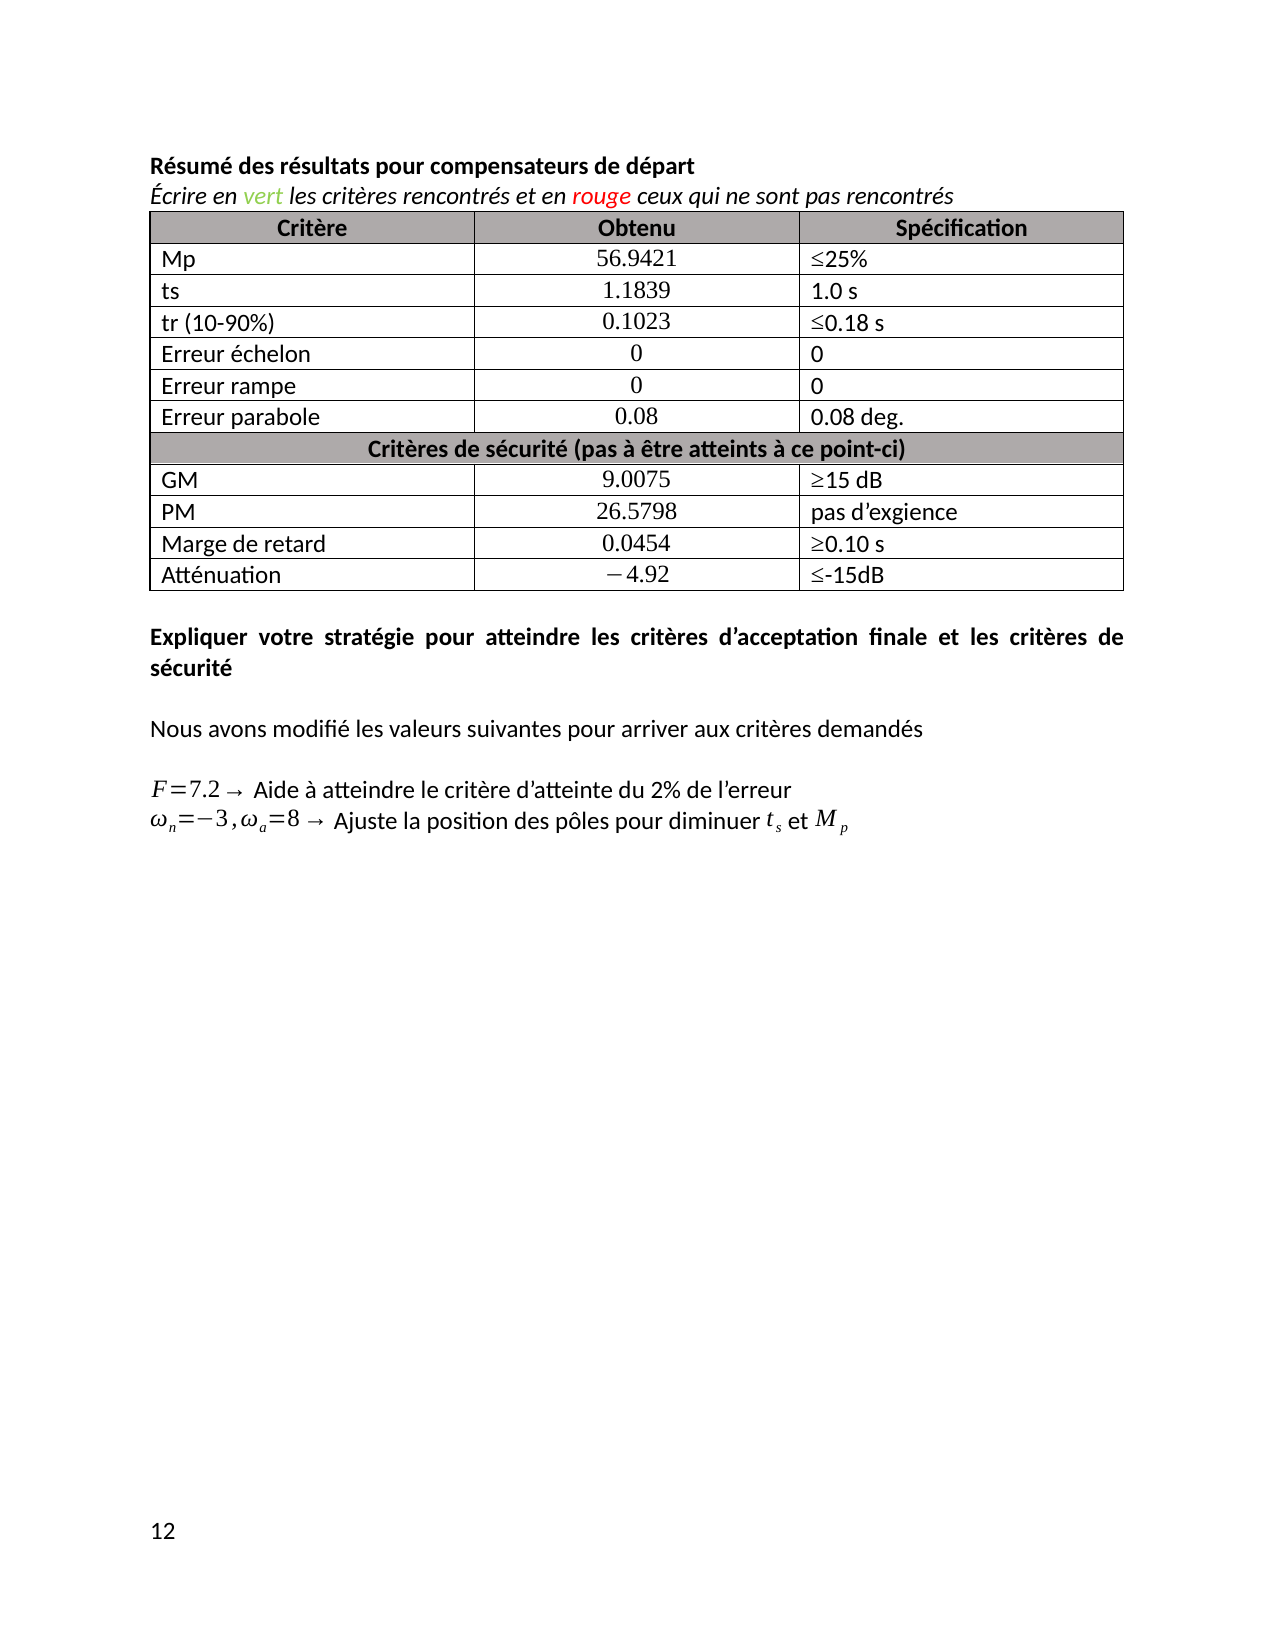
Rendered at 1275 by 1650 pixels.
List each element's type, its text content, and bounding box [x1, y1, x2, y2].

text Écrire en vert les critères rencontrés et en rouge ceux qui ne sont pas rencontrés [150, 181, 1125, 211]
table_cell 1.0 s [800, 275, 1123, 306]
table_cell 0.10 s [800, 528, 1123, 558]
table_cell Erreur parabole [151, 401, 474, 432]
table_cell Mp [151, 244, 474, 274]
table_header Spécification [800, 212, 1123, 243]
text Résumé des résultats pour compensateurs de départ [150, 150, 1125, 181]
table_cell [475, 244, 799, 274]
text Nous avons modifié les valeurs suivantes pour arriver aux critères demandés [150, 713, 1125, 743]
table_cell [475, 465, 799, 495]
text Expliquer votre stratégie pour atteindre les critères d’acceptation finale et les critères de sécurité [150, 621, 1125, 682]
table_cell Atténuation [151, 559, 474, 590]
table_cell 0.08 deg. [800, 401, 1123, 432]
table_cell [475, 528, 799, 558]
table_cell 15 dB [800, 465, 1123, 495]
table_cell [475, 307, 799, 337]
table_cell 0.18 s [800, 307, 1123, 337]
table_cell [475, 370, 799, 400]
table_cell [475, 559, 799, 590]
table_cell [475, 401, 799, 432]
table_cell Erreur rampe [151, 370, 474, 400]
table_cell Critères de sécurité (pas à être atteints à ce point-ci) [151, 433, 1123, 463]
table_cell 0 [800, 370, 1123, 400]
table_cell Marge de retard [151, 528, 474, 558]
table_cell [475, 275, 799, 306]
table_header Obtenu [475, 212, 799, 243]
table_header Critère [151, 212, 474, 243]
table_cell 25% [800, 244, 1123, 274]
table_cell PM [151, 496, 474, 527]
text Aide à atteindre le critère d’atteinte du 2% de l’erreur [150, 774, 1125, 804]
table_cell Erreur échelon [151, 338, 474, 369]
table_cell [475, 496, 799, 527]
table_cell -15dB [800, 559, 1123, 590]
text Ajuste la position des pôles pour diminuer et [150, 804, 1125, 836]
table_cell tr (10-90%) [151, 307, 474, 337]
table_cell 0 [800, 338, 1123, 369]
table_cell [475, 338, 799, 369]
table_cell ts [151, 275, 474, 306]
table_cell GM [151, 465, 474, 495]
table_cell pas d’exgience [800, 496, 1123, 527]
